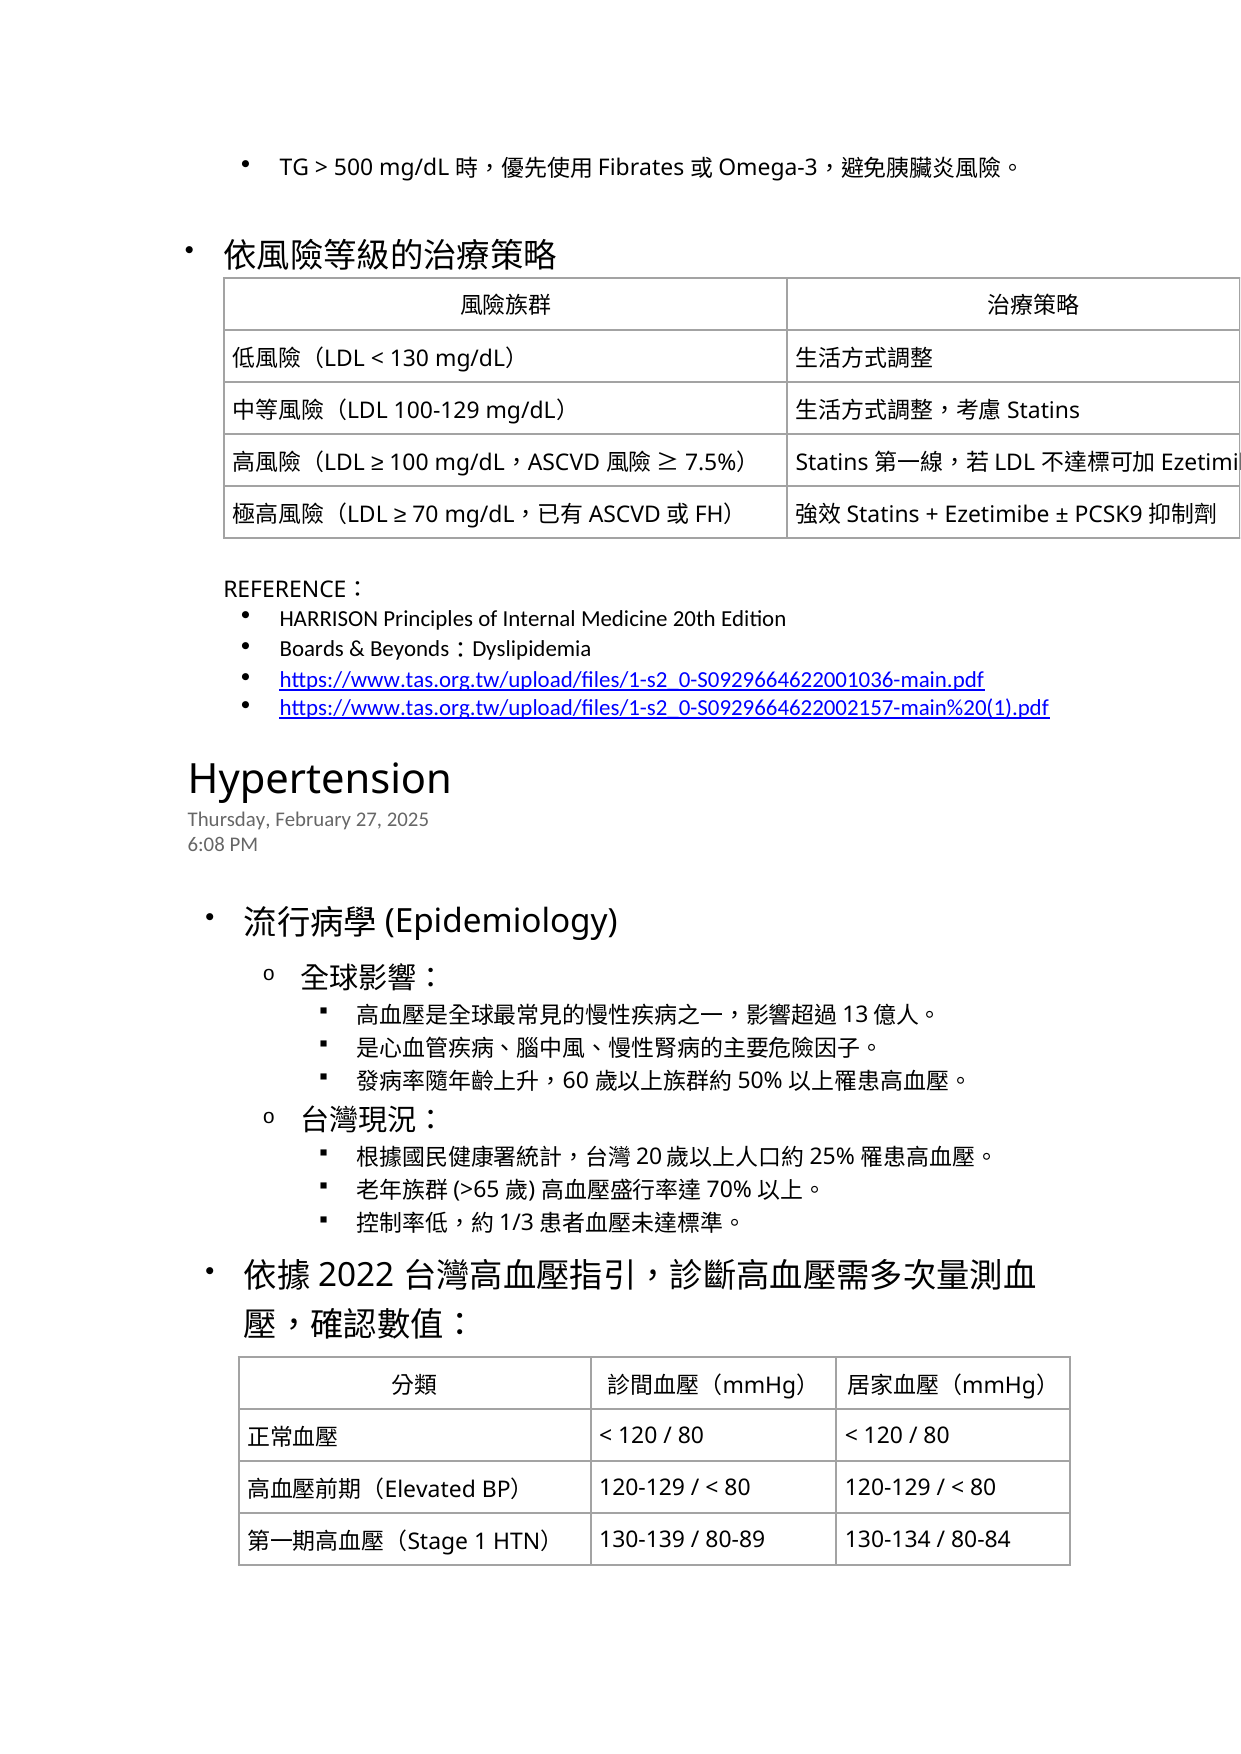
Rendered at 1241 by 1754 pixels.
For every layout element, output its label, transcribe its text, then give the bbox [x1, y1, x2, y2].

list 全球影響： [262, 954, 1053, 996]
table_header 治療策略 [788, 279, 1239, 329]
table_cell 120-129 / < 80 [592, 1462, 835, 1512]
table_header 居家血壓（mmHg） [837, 1358, 1069, 1408]
table_header 分類 [240, 1358, 590, 1408]
list HARRISON Principles of Internal Medicine 20th Edition [242, 604, 1053, 632]
table_header 風險族群 [225, 279, 786, 329]
list 是心血管疾病、腦中風、慢性腎病的主要危險因子。 [319, 1030, 1053, 1063]
table_cell < 120 / 80 [837, 1410, 1069, 1460]
list TG > 500 mg/dL 時，優先使用 Fibrates 或 Omega-3，避免胰臟炎風險。 [242, 150, 1053, 183]
table_cell 生活方式調整，考慮 Statins [788, 383, 1239, 433]
list https://www.tas.org.tw/upload/files/1-s2_0-S0929664622002157-main%20(1).pdf [242, 693, 1053, 721]
table_cell 130-134 / 80-84 [837, 1514, 1069, 1564]
table_cell 低風險（LDL < 130 mg/dL） [225, 331, 786, 381]
table_cell 130-139 / 80-89 [592, 1514, 835, 1564]
text 6:08 PM [187, 831, 1053, 857]
table_cell 高血壓前期（Elevated BP） [240, 1462, 590, 1512]
list 依據 2022 台灣高血壓指引，診斷高血壓需多次量測血壓，確認數值： [206, 1249, 1053, 1346]
list 老年族群 (>65 歲) 高血壓盛行率達 70% 以上。 [319, 1172, 1053, 1205]
text Hypertension [187, 749, 1053, 806]
text REFERENCE： [223, 571, 1053, 604]
list 根據國民健康署統計，台灣20歲以上人口約 25% 罹患高血壓。 [319, 1139, 1053, 1172]
list 台灣現況： [262, 1096, 1053, 1139]
table_cell 第一期高血壓（Stage 1 HTN） [240, 1514, 590, 1564]
table_cell 強效 Statins + Ezetimibe ± PCSK9 抑制劑 [788, 487, 1239, 537]
table_cell 極高風險（LDL ≥ 70 mg/dL，已有 ASCVD 或 FH） [225, 487, 786, 537]
table_cell 120-129 / < 80 [837, 1462, 1069, 1512]
list https://www.tas.org.tw/upload/files/1-s2_0-S0929664622001036-main.pdf [242, 665, 1053, 693]
table_cell 高風險（LDL ≥ 100 mg/dL，ASCVD 風險 ≥ 7.5%） [225, 435, 786, 485]
list 發病率隨年齡上升，60 歲以上族群約 50% 以上罹患高血壓。 [319, 1063, 1053, 1096]
list 流行病學 (Epidemiology) [206, 895, 1053, 944]
list 依風險等級的治療策略 [186, 229, 1053, 277]
table_cell 中等風險（LDL 100-129 mg/dL） [225, 383, 786, 433]
list 控制率低，約 1/3 患者血壓未達標準。 [319, 1205, 1053, 1239]
table_cell 生活方式調整 [788, 331, 1239, 381]
table_cell 正常血壓 [240, 1410, 590, 1460]
table_cell < 120 / 80 [592, 1410, 835, 1460]
table_header 診間血壓（mmHg） [592, 1358, 835, 1408]
list Boards & Beyonds：Dyslipidemia [242, 632, 1053, 665]
text Thursday, February 27, 2025 [187, 806, 1053, 831]
table_cell Statins 第一線，若 LDL 不達標可加 Ezetimibe [788, 435, 1239, 485]
list 高血壓是全球最常見的慢性疾病之一，影響超過13億人。 [319, 996, 1053, 1030]
